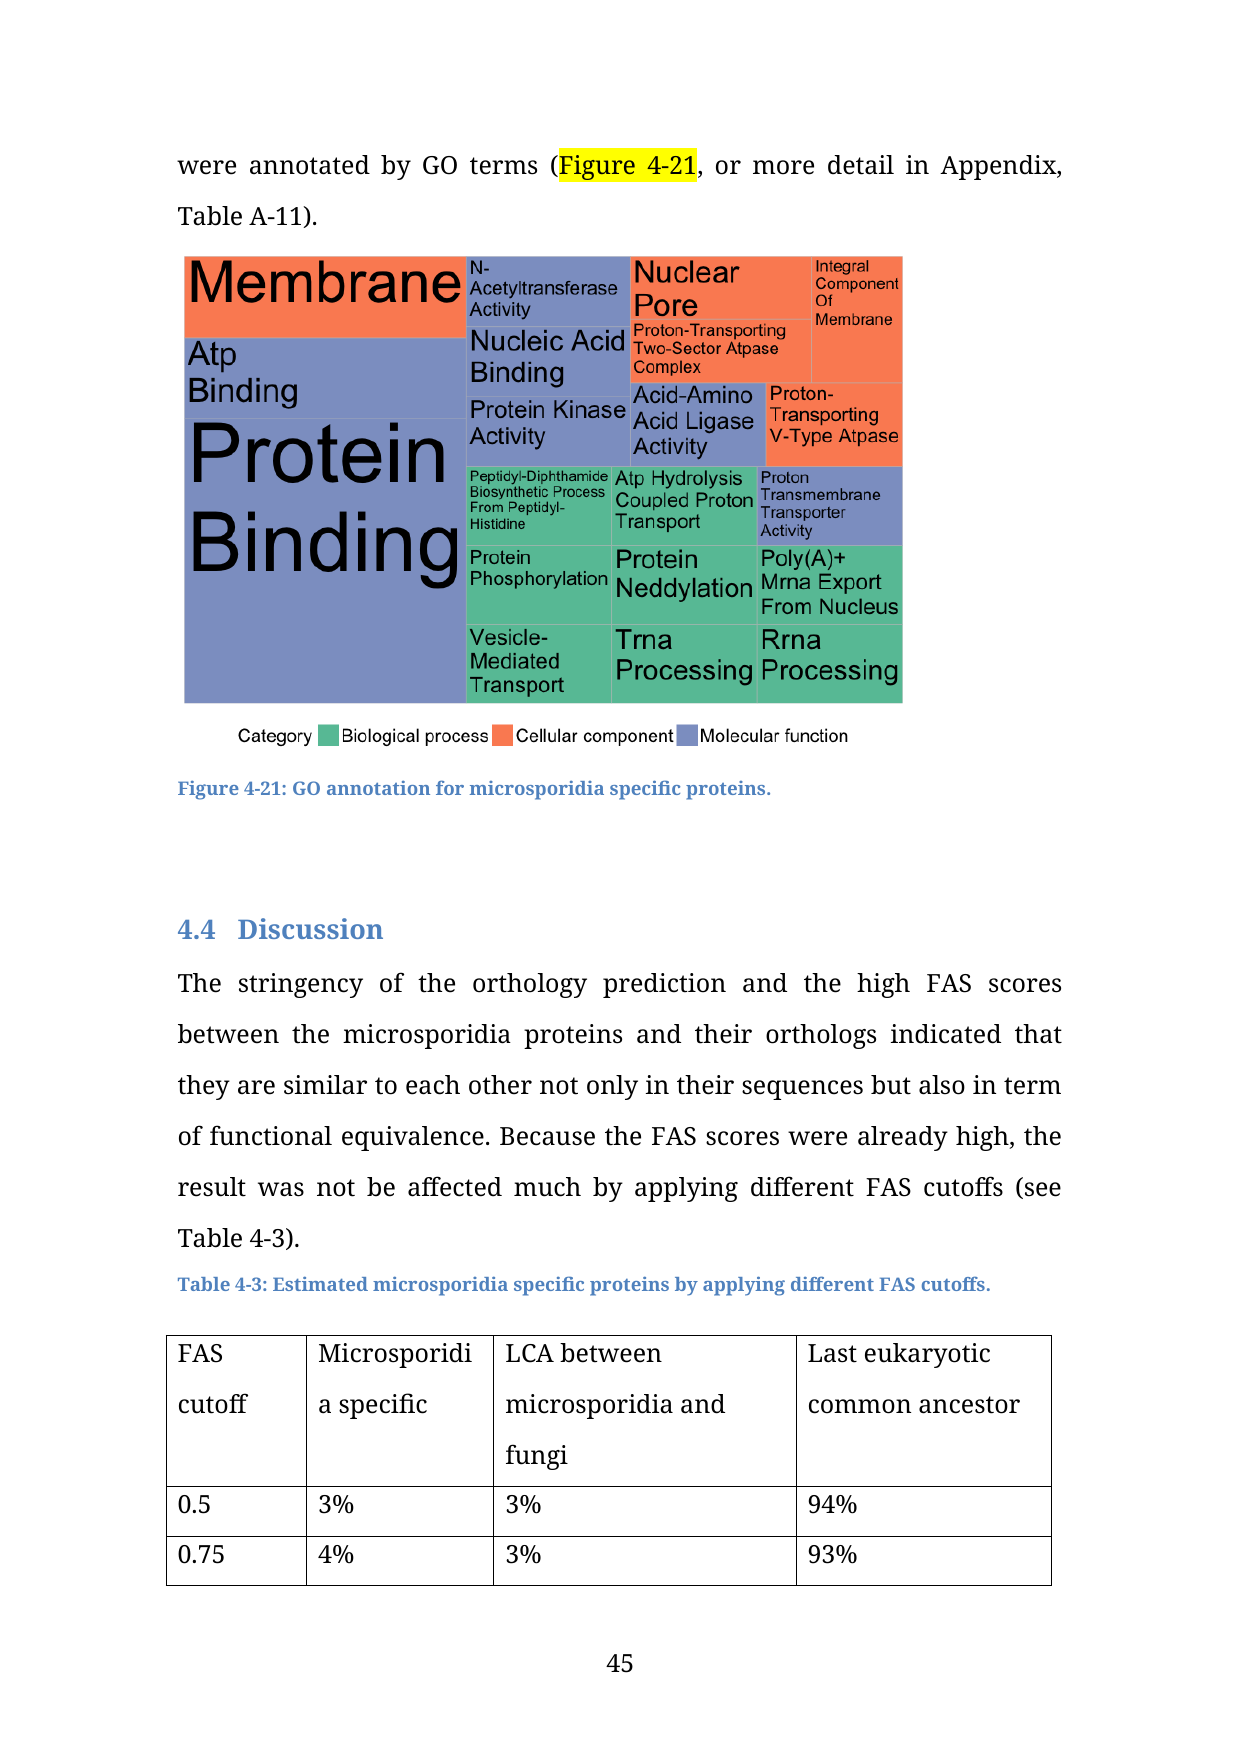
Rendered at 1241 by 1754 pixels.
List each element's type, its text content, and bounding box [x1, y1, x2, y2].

table_cell 3% [494, 1537, 796, 1585]
table_header FAS cutoff [167, 1336, 306, 1486]
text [177, 148, 1063, 233]
table_cell 0.5 [167, 1487, 306, 1536]
table_cell 3% [307, 1487, 493, 1536]
subtitle Discussion [177, 910, 1063, 947]
table_header Microsporidia specific [307, 1336, 493, 1486]
table_cell 93% [797, 1537, 1051, 1585]
picture [177, 249, 909, 759]
table_header LCA between microsporidia and fungi [494, 1336, 796, 1486]
table_cell 0.75 [167, 1537, 306, 1585]
table_header Last eukaryotic common ancestor [797, 1336, 1051, 1486]
table_cell 3% [494, 1487, 796, 1536]
table_cell 94% [797, 1487, 1051, 1536]
table_cell 4% [307, 1537, 493, 1585]
